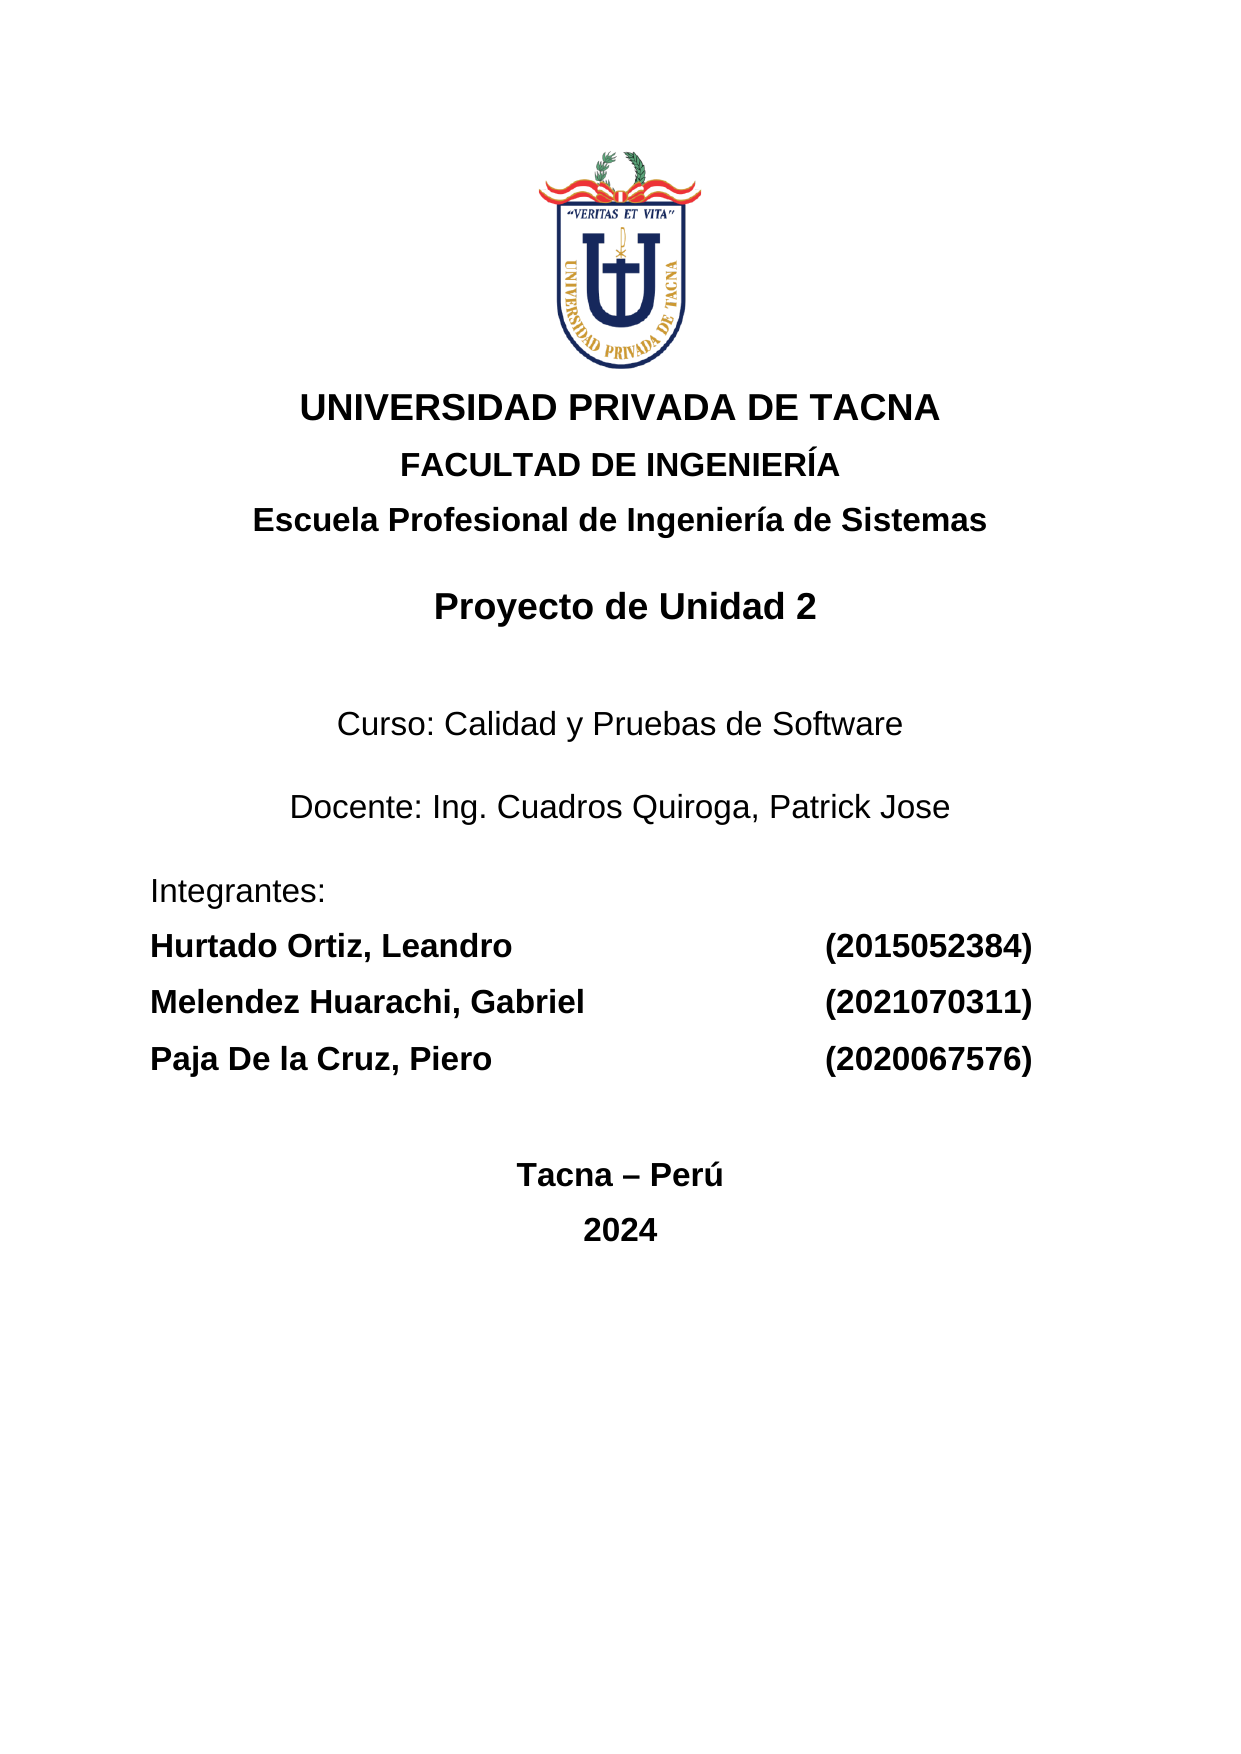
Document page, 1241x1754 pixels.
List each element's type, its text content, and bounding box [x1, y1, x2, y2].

text FACULTAD DE INGENIERÍA [150, 445, 1090, 484]
text Melendez Huarachi, Gabriel (2021070311) Paja De la Cruz, Piero (2020067576) [150, 982, 1090, 1117]
text UNIVERSIDAD PRIVADA DE TACNA [150, 385, 1090, 428]
text Proyecto de Unidad 2 [150, 584, 1090, 627]
text Escuela Profesional de Ingeniería de Sistemas [150, 500, 1090, 539]
text Curso: Calidad y Pruebas de Software [150, 704, 1090, 742]
picture [538, 150, 702, 369]
text Docente: Ing. Cuadros Quiroga, Patrick Jose [150, 788, 1090, 826]
text 2024 [150, 1210, 1090, 1249]
text Hurtado Ortiz, Leandro (2015052384) [150, 927, 1090, 965]
text Tacna – Perú [150, 1155, 1090, 1194]
text Integrantes: [150, 871, 1090, 910]
